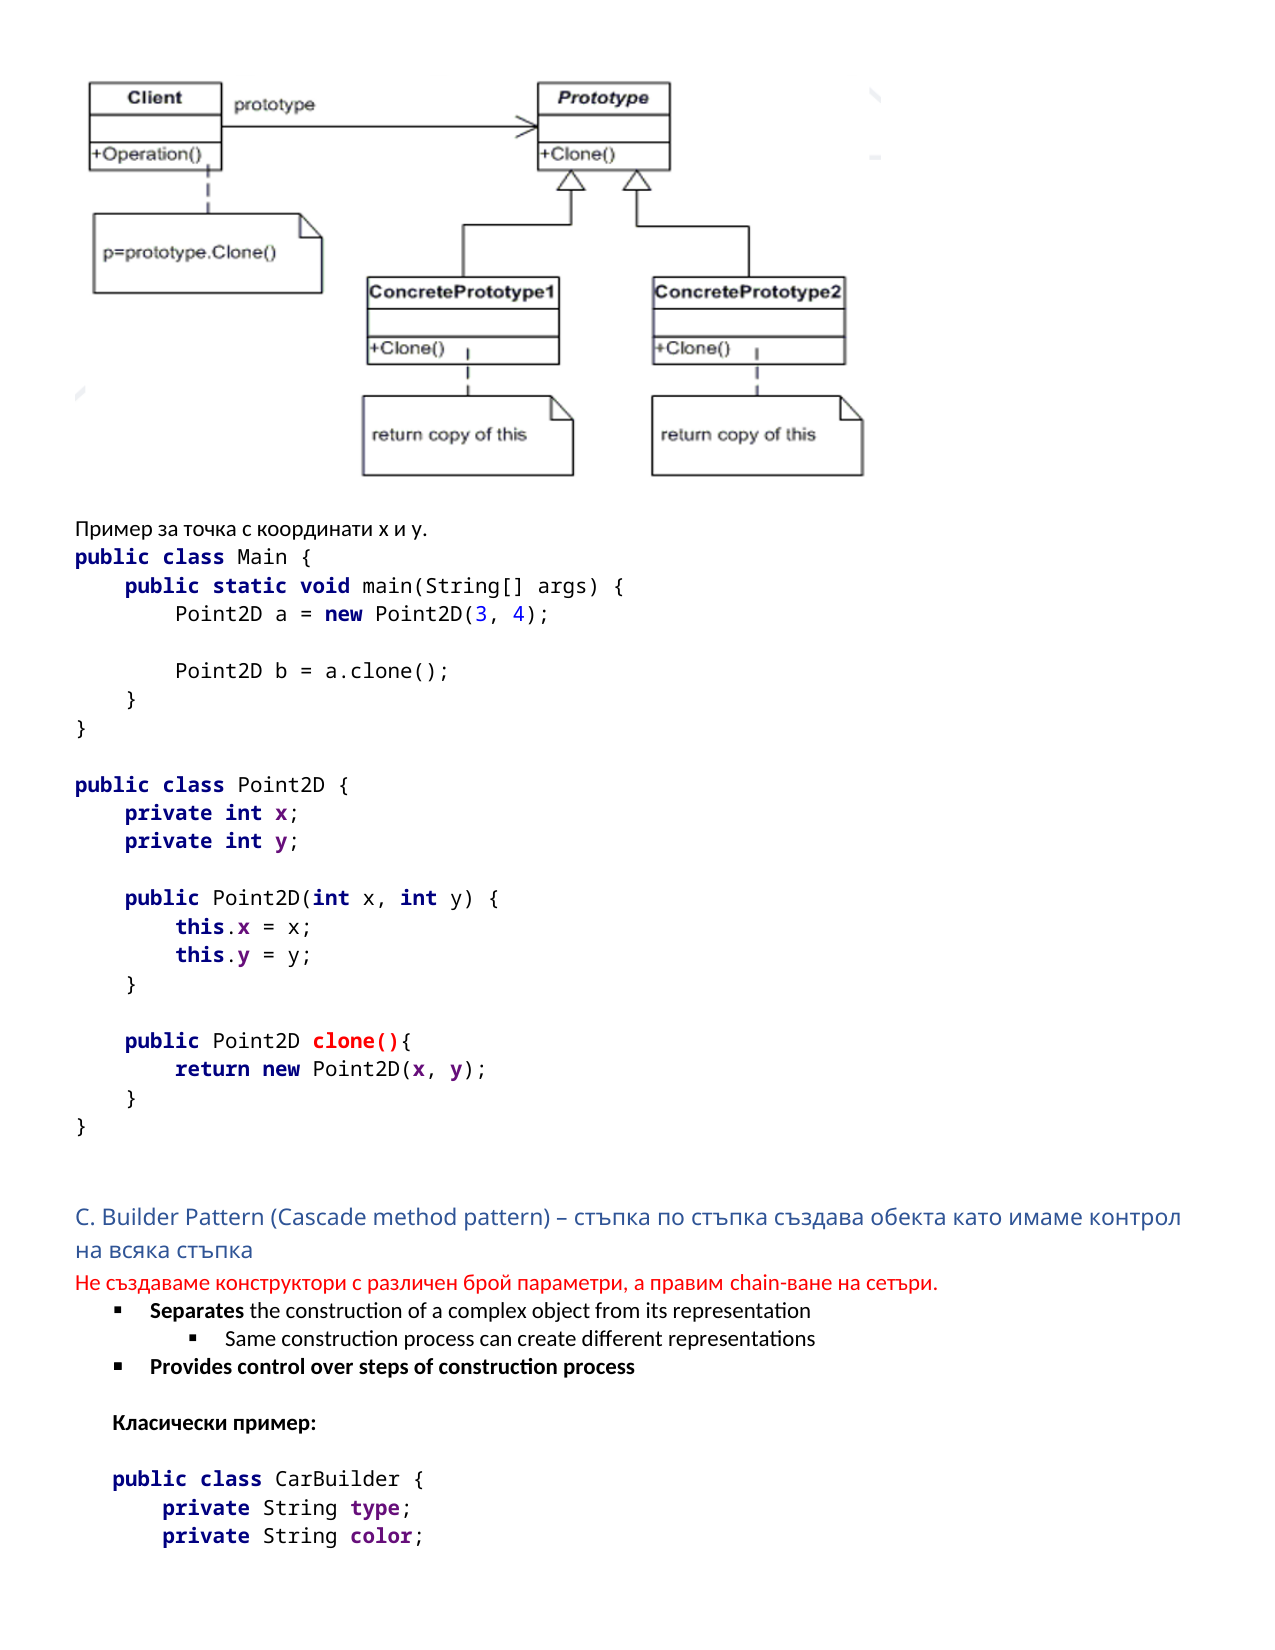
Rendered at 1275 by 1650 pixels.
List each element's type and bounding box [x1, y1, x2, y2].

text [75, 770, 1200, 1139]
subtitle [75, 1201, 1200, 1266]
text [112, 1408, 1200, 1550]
picture [75, 75, 881, 487]
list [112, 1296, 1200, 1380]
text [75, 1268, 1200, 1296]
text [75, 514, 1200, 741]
